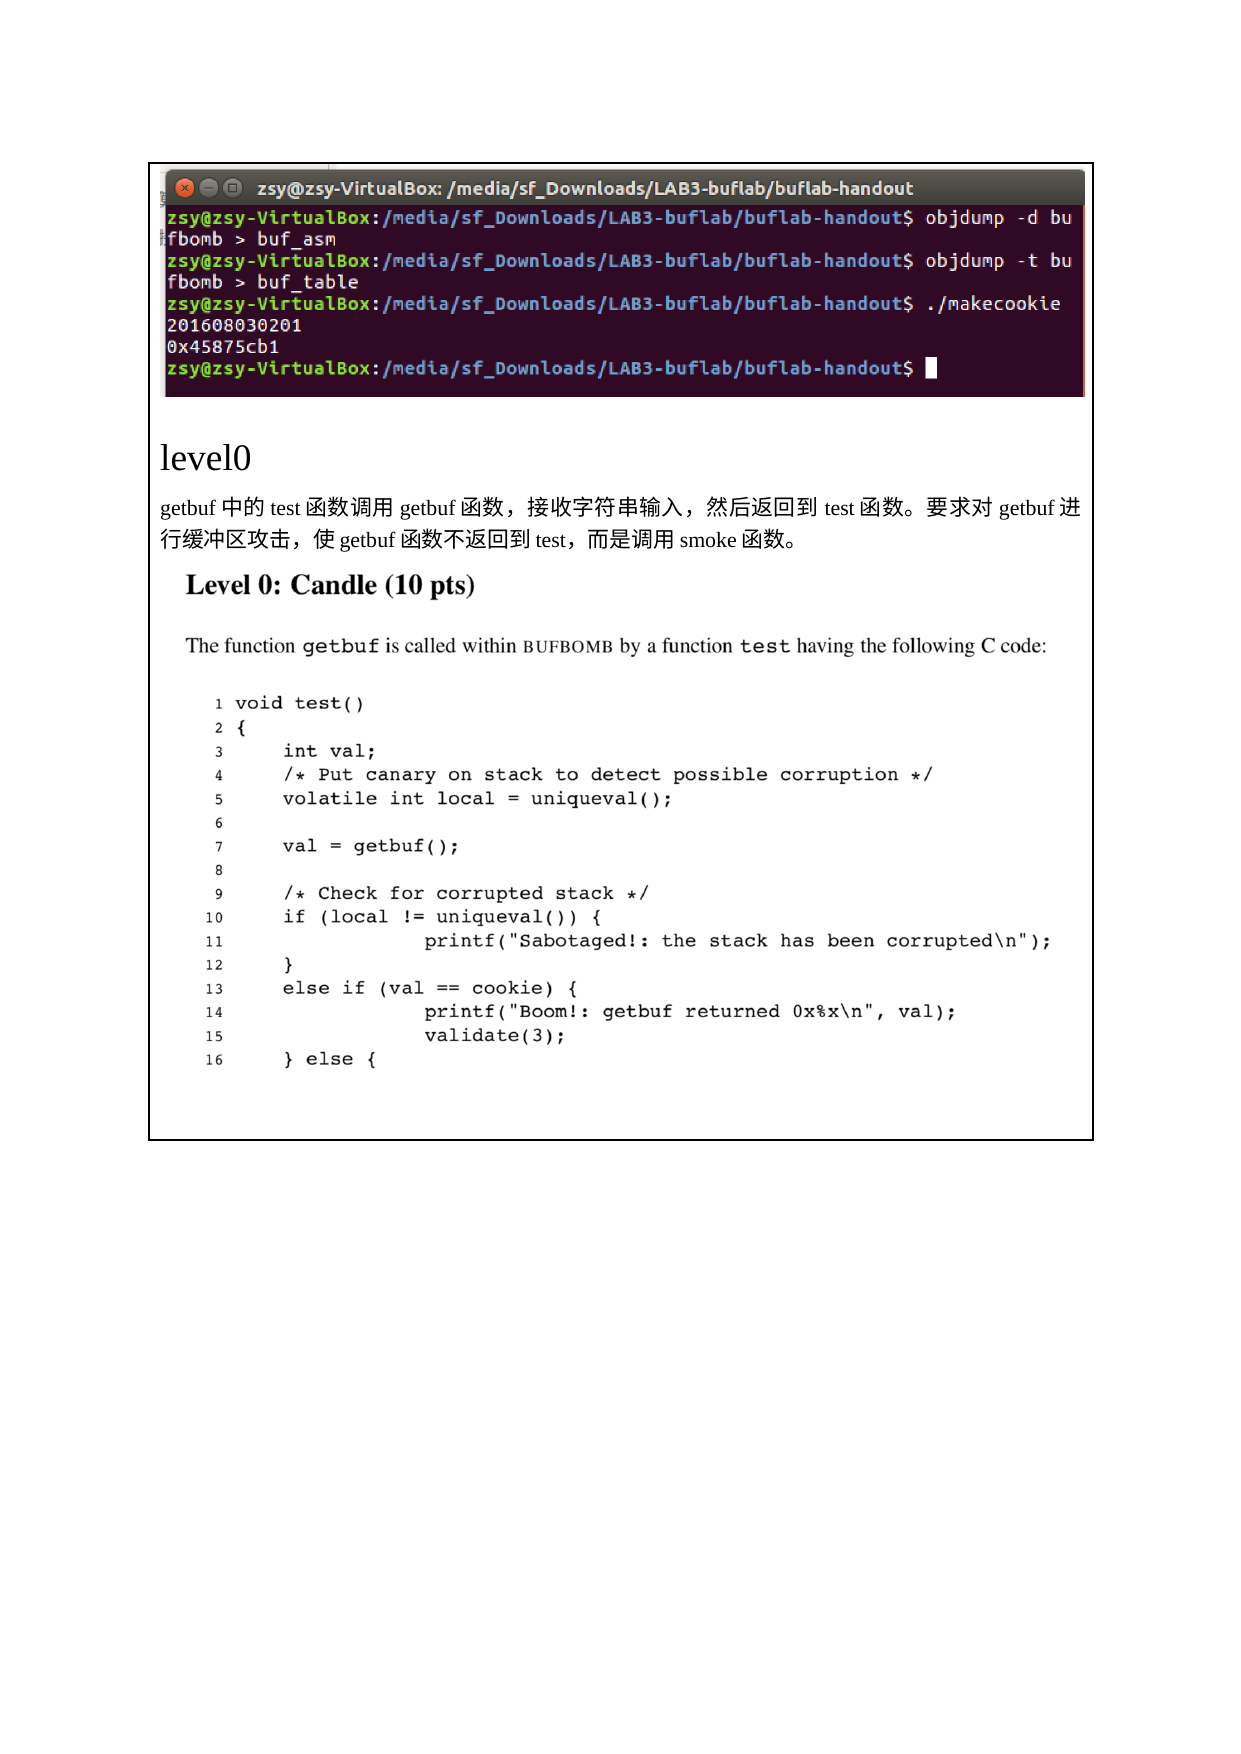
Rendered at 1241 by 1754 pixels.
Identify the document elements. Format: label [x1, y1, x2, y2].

picture [160, 164, 1085, 397]
table_cell [150, 164, 1092, 1139]
picture [160, 554, 1087, 1075]
